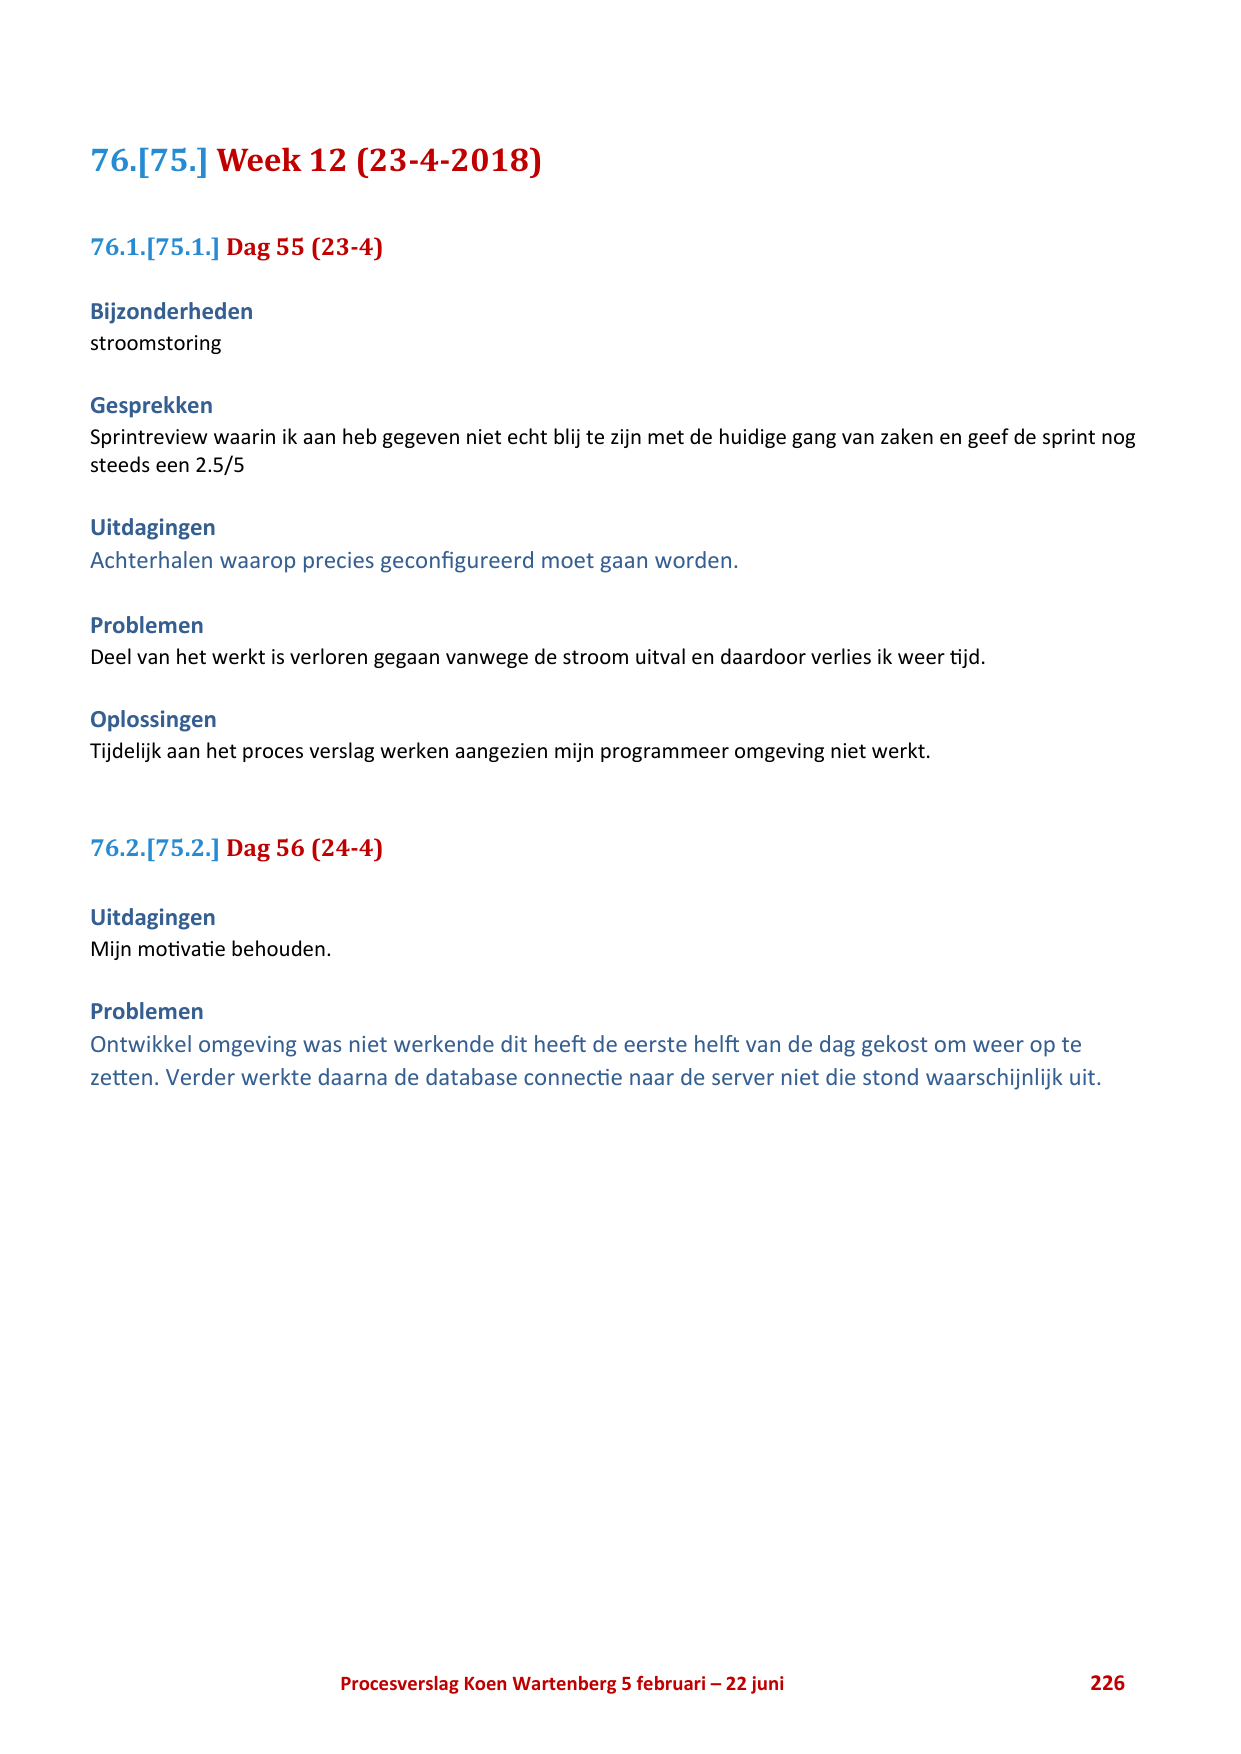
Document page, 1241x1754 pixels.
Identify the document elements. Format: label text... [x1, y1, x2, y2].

text Gesprekken [90, 389, 1150, 419]
text Oplossingen [90, 703, 1150, 734]
text Ontwikkel omgeving was niet werkende dit heeft de eerste helft van de dag gekost om weer op te zetten. Verder werkte daarna de database connectie naar de server niet die stond waarschijnlijk uit. [90, 1028, 1150, 1092]
subtitle Dag 56 (24-4) [90, 833, 1150, 862]
subtitle Dag 55 (23-4) [90, 232, 1150, 261]
subtitle Week 12 (23-4-2018) [90, 139, 1150, 178]
text Tijdelijk aan het proces verslag werken aangezien mijn programmeer omgeving niet werkt. [90, 736, 1150, 764]
text Problemen [90, 609, 1150, 640]
text Mijn motivatie behouden. [90, 934, 1150, 962]
text Deel van het werkt is verloren gegaan vanwege de stroom uitval en daardoor verlies ik weer tijd. [90, 642, 1150, 671]
text Uitdagingen [90, 901, 1150, 932]
text Sprintreview waarin ik aan heb gegeven niet echt blij te zijn met de huidige gang van zaken en geef de sprint nog steeds een 2.5/5 [90, 422, 1150, 478]
text Problemen [90, 995, 1150, 1026]
text Uitdagingen Achterhalen waarop precies geconfigureerd moet gaan worden. [90, 511, 1150, 574]
text stroomstoring [90, 328, 1150, 356]
text Bijzonderheden [90, 295, 1150, 326]
